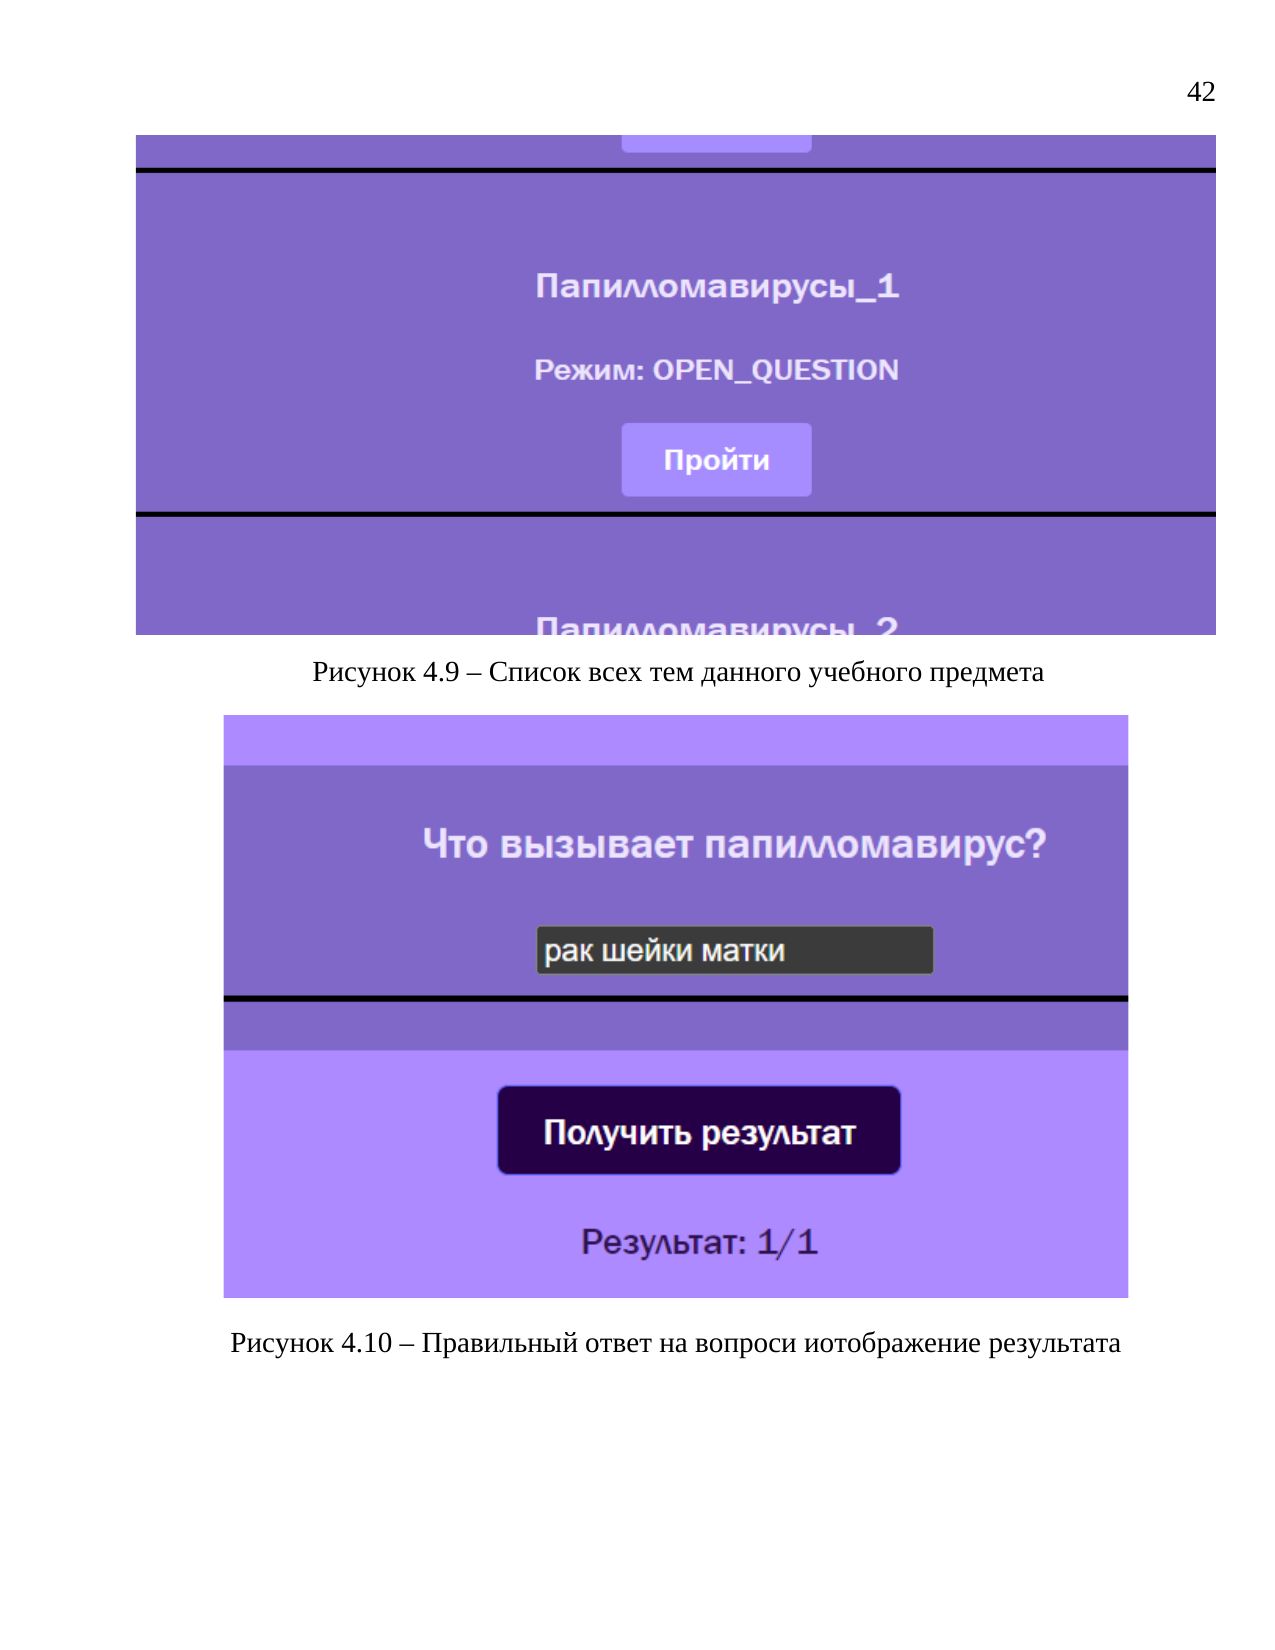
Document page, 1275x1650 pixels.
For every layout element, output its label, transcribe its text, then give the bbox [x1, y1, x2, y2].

picture [223, 715, 1129, 1298]
picture [135, 135, 1216, 635]
text Рисунок 4.9 – Список всех тем данного учебного предмета [136, 654, 1216, 687]
text Рисунок 4.10 – Правильный ответ на вопроси иотображение результата [136, 1325, 1216, 1359]
